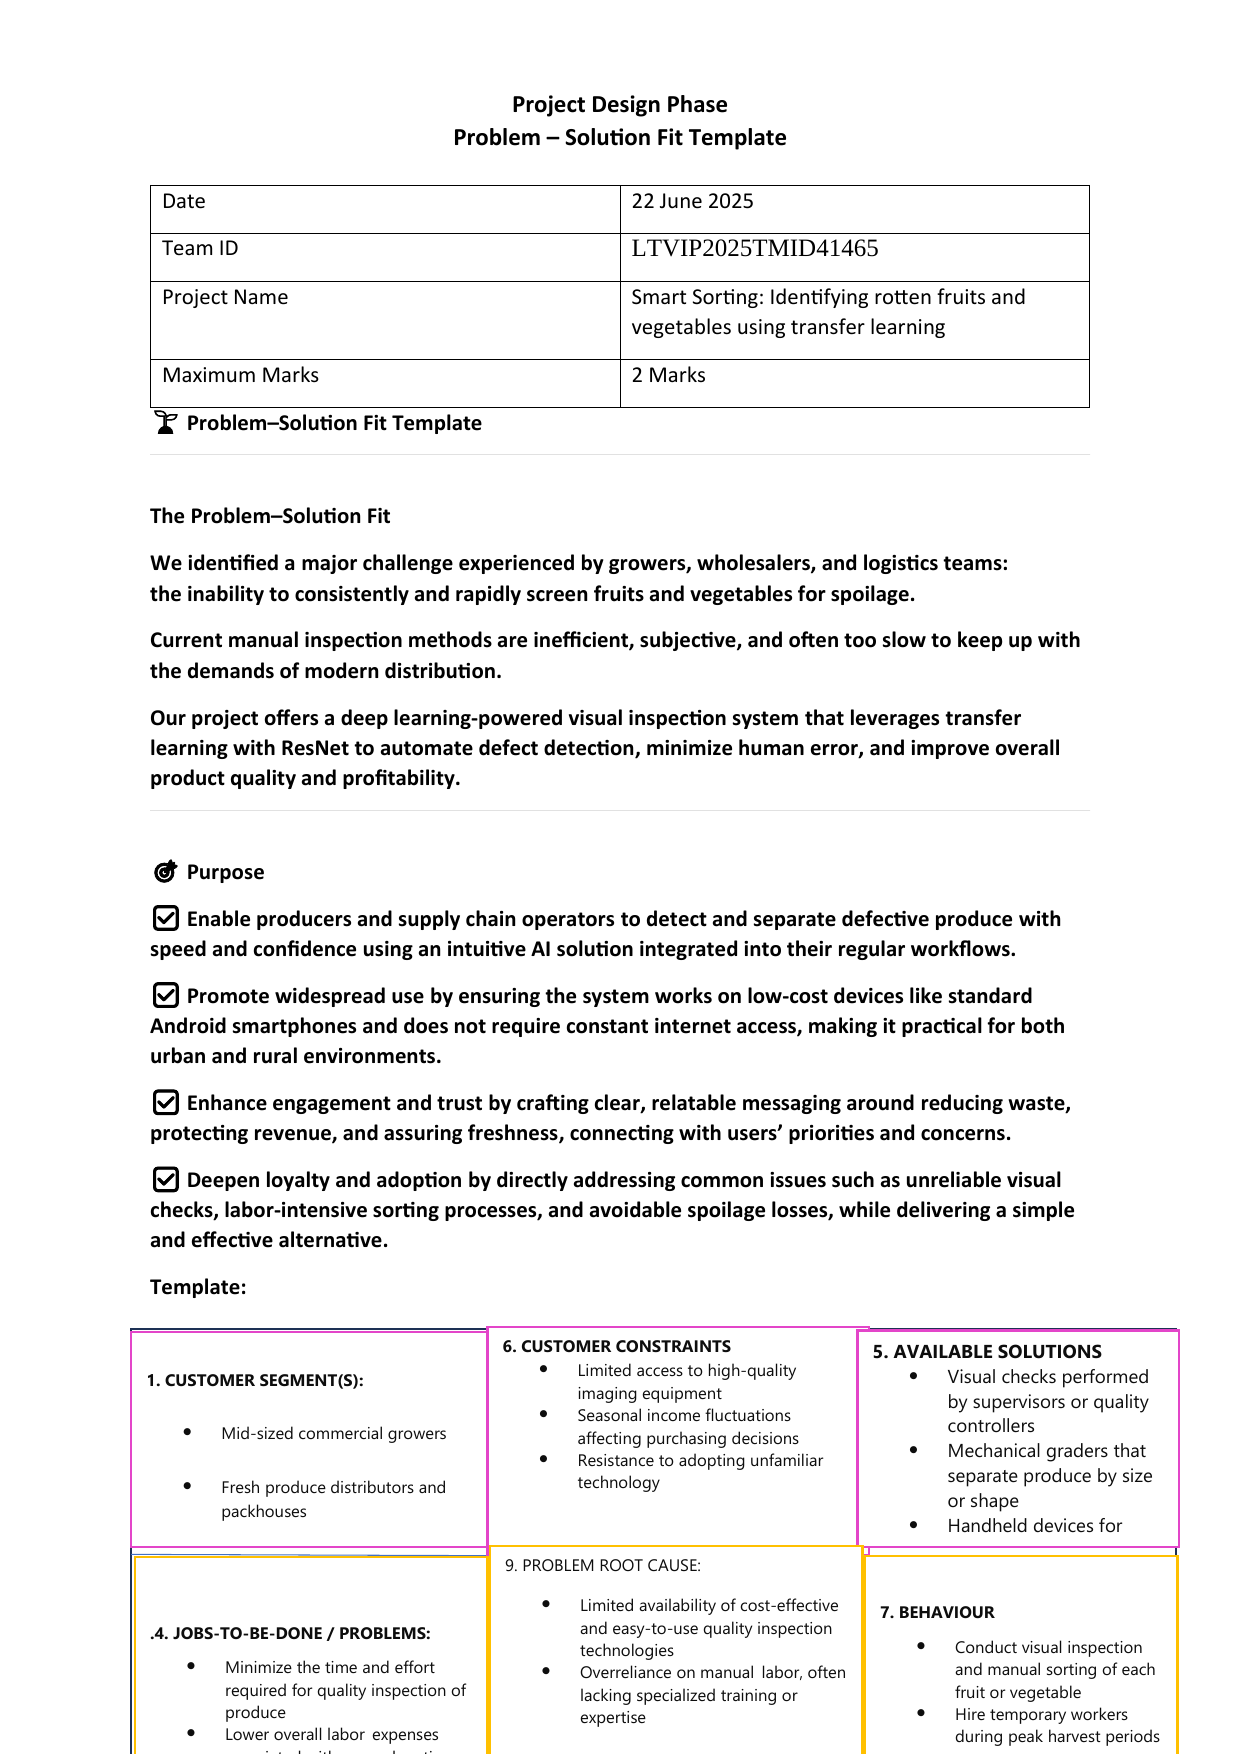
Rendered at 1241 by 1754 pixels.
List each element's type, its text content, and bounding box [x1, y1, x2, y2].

table_header 22 June 2025 [621, 186, 1089, 232]
table_cell Project Name [151, 282, 620, 359]
table_cell Team ID [151, 234, 620, 281]
table_cell LTVIP2025TMID41465 [621, 234, 1089, 281]
table_cell Smart Sorting: Identifying rotten fruits and vegetables using transfer learning [621, 282, 1089, 359]
text Project Design Phase [150, 89, 1090, 119]
table_cell 2 Marks [621, 360, 1089, 407]
text ✅ Deepen loyalty and adoption by directly addressing common issues such as unreliable visual checks, labor-intensive sorting processes, and avoidable spoilage losses, while delivering a simple and effective alternative. [150, 1165, 1090, 1254]
text Problem – Solution Fit Template [150, 122, 1090, 152]
text 🎯 Purpose [150, 857, 1090, 885]
text Our project offers a deep learning-powered visual inspection system that leverages transfer learning with ResNet to automate defect detection, minimize human error, and improve overall product quality and profitability. [150, 703, 1090, 791]
text ✅ Promote widespread use by ensuring the system works on low-cost devices like standard Android smartphones and does not require constant internet access, making it practical for both urban and rural environments. [150, 981, 1090, 1069]
text ✅ Enable producers and supply chain operators to detect and separate defective produce with speed and confidence using an intuitive AI solution integrated into their regular workflows. [150, 904, 1090, 962]
text 🌱 Problem–Solution Fit Template [150, 408, 1090, 436]
text Current manual inspection methods are inefficient, subjective, and often too slow to keep up with the demands of modern distribution. [150, 626, 1090, 684]
text The Problem–Solution Fit [150, 502, 1090, 530]
text Template: [150, 1272, 1090, 1301]
table_cell Maximum Marks [151, 360, 620, 407]
table_header Date [151, 186, 620, 232]
text We identified a major challenge experienced by growers, wholesalers, and logistics teams: the inability to consistently and rapidly screen fruits and vegetables for spoilage. [150, 548, 1090, 607]
text ✅ Enhance engagement and trust by crafting clear, relatable messaging around reducing waste, protecting revenue, and assuring freshness, connecting with users’ priorities and concerns. [150, 1088, 1090, 1146]
